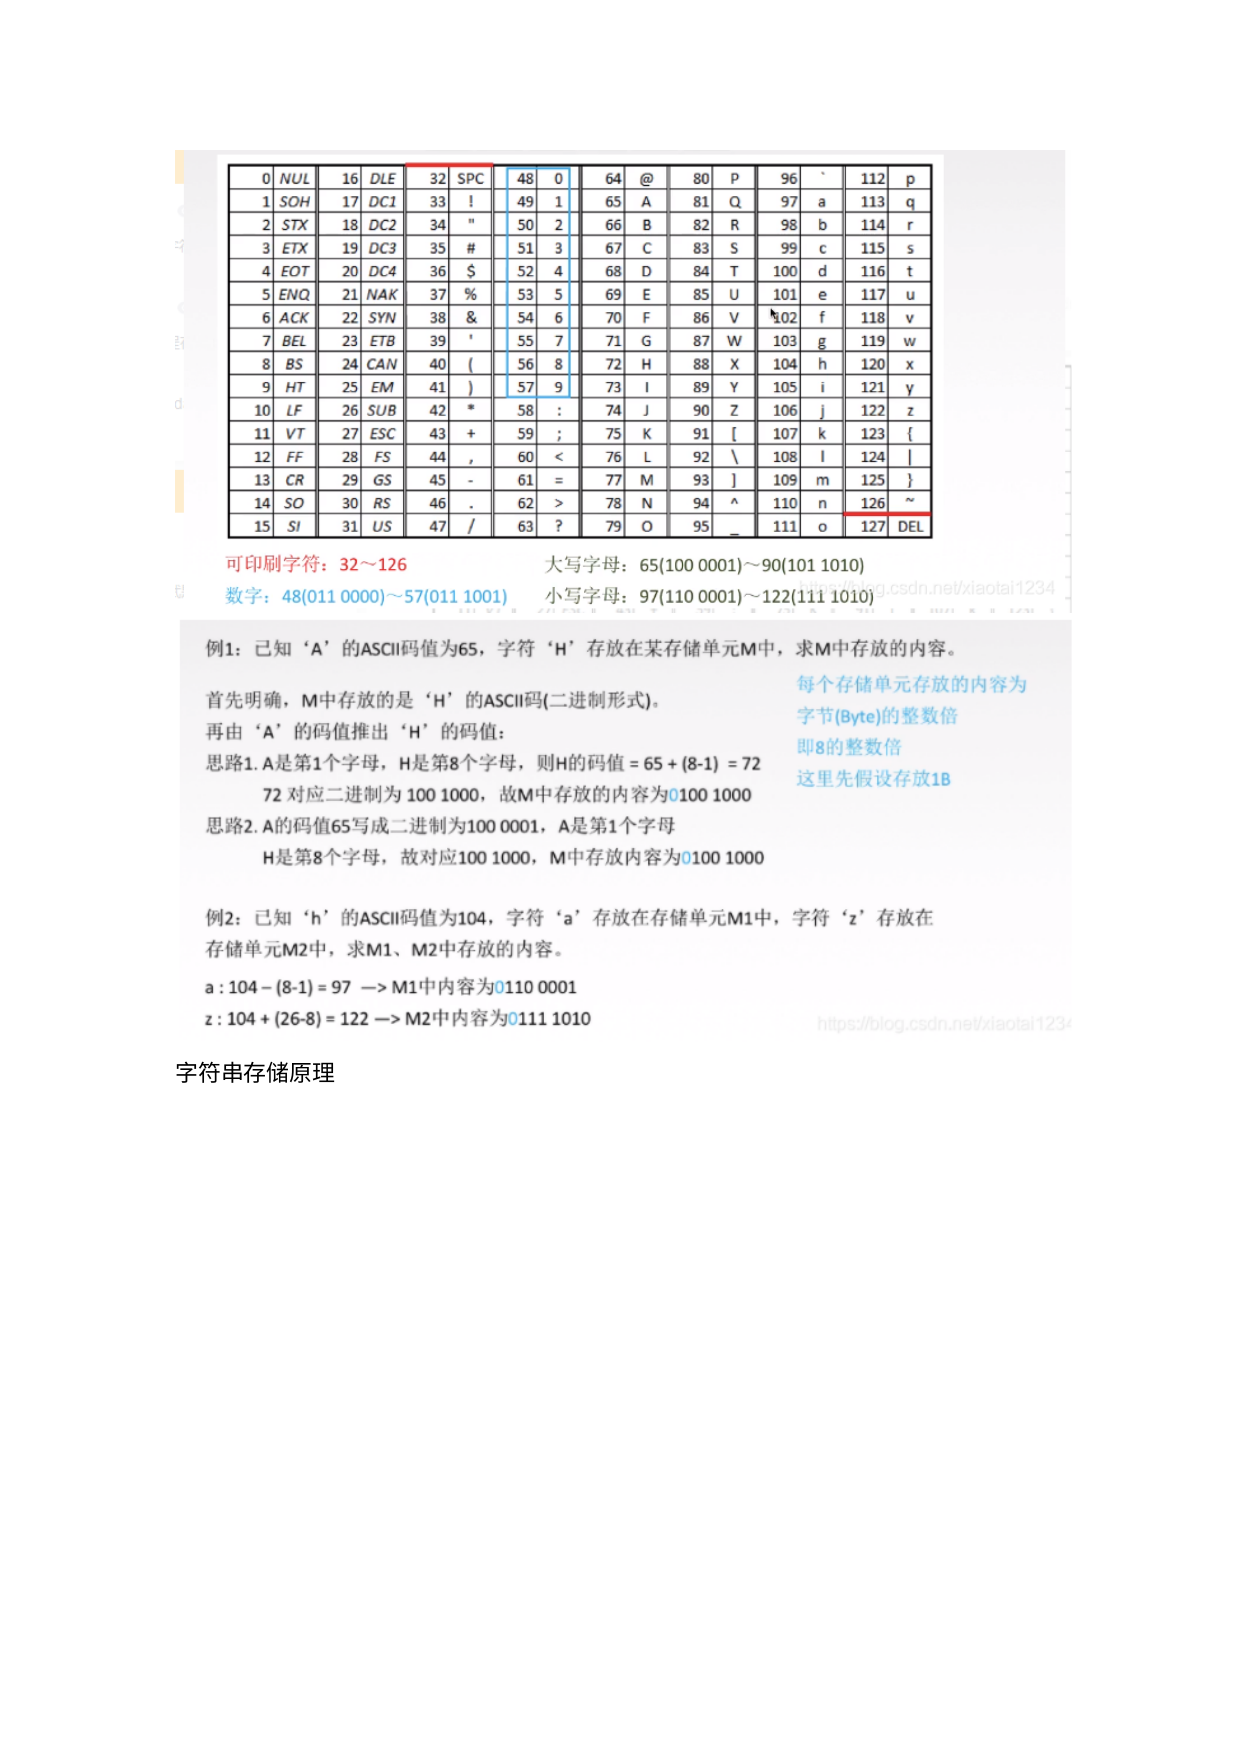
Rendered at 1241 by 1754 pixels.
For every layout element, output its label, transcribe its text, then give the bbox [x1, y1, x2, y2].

picture [175, 150, 1072, 613]
picture [175, 615, 1072, 1052]
list 字符串存储原理 [175, 1055, 1068, 1088]
